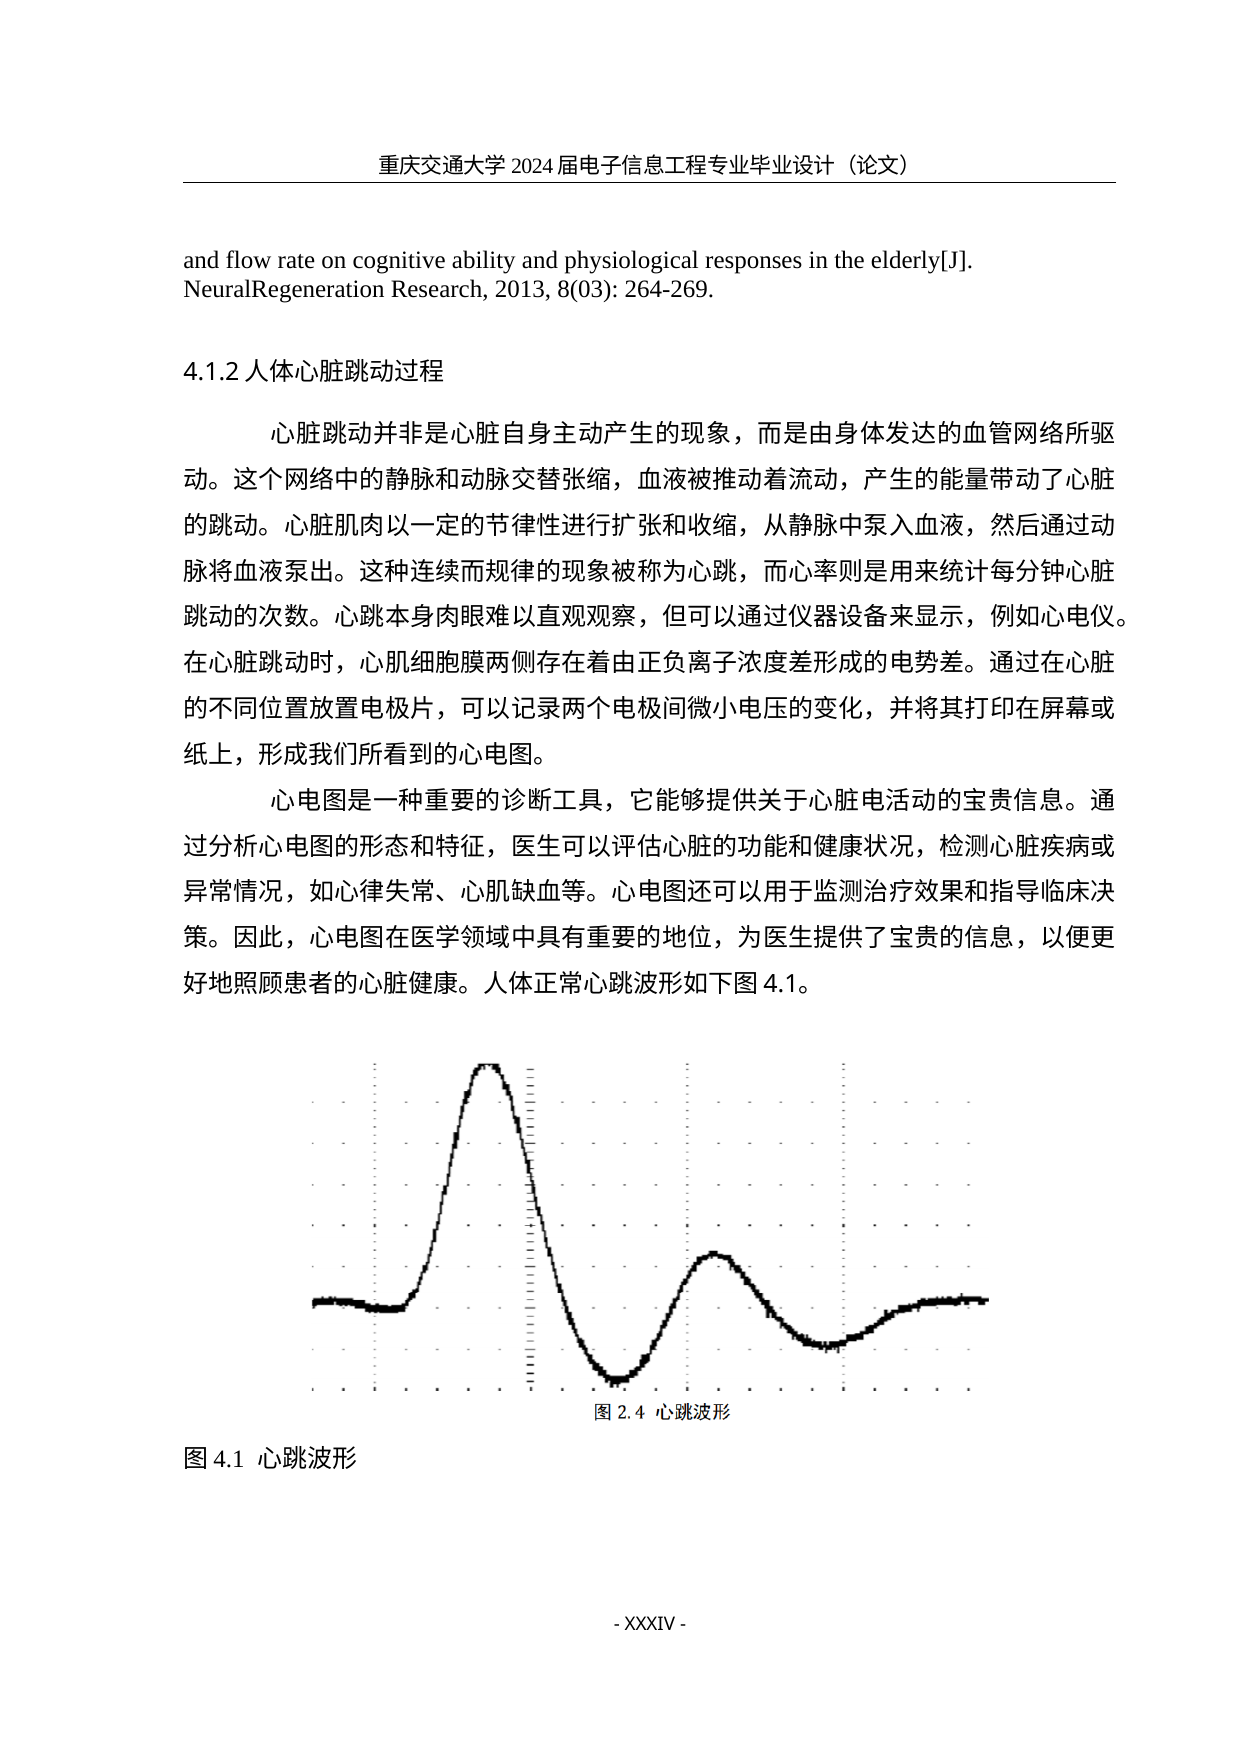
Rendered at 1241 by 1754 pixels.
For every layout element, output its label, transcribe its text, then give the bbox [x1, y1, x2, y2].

text and flow rate on cognitive ability and physiological responses in the elderly[J]. NeuralRegeneration Research, 2013, 8(03): 264-269. [183, 246, 1116, 303]
text 心电图是一种重要的诊断工具，它能够提供关于心脏电活动的宝贵信息。通过分析心电图的形态和特征，医生可以评估心脏的功能和健康状况，检测心脏疾病或异常情况，如心律失常、心肌缺血等。心电图还可以用于监测治疗效果和指导临床决策。因此，心电图在医学领域中具有重要的地位，为医生提供了宝贵的信息，以便更好地照顾患者的心脏健康。人体正常心跳波形如下图4.1。 [183, 772, 1116, 1002]
picture [247, 1047, 1053, 1432]
text 心脏跳动并非是心脏自身主动产生的现象，而是由身体发达的血管网络所驱动。这个网络中的静脉和动脉交替张缩，血液被推动着流动，产生的能量带动了心脏的跳动。心脏肌肉以一定的节律性进行扩张和收缩，从静脉中泵入血液，然后通过动脉将血液泵出。这种连续而规律的现象被称为心跳，而心率则是用来统计每分钟心脏跳动的次数。心跳本身肉眼难以直观观察，但可以通过仪器设备来显示，例如心电仪。在心脏跳动时，心肌细胞膜两侧存在着由正负离子浓度差形成的电势差。通过在心脏的不同位置放置电极片，可以记录两个电极间微小电压的变化，并将其打印在屏幕或纸上，形成我们所看到的心电图。 [183, 406, 1116, 772]
text 图4.1 心跳波形 [183, 1438, 1116, 1475]
subtitle 4.1.2人体心脏跳动过程 [183, 351, 1116, 388]
